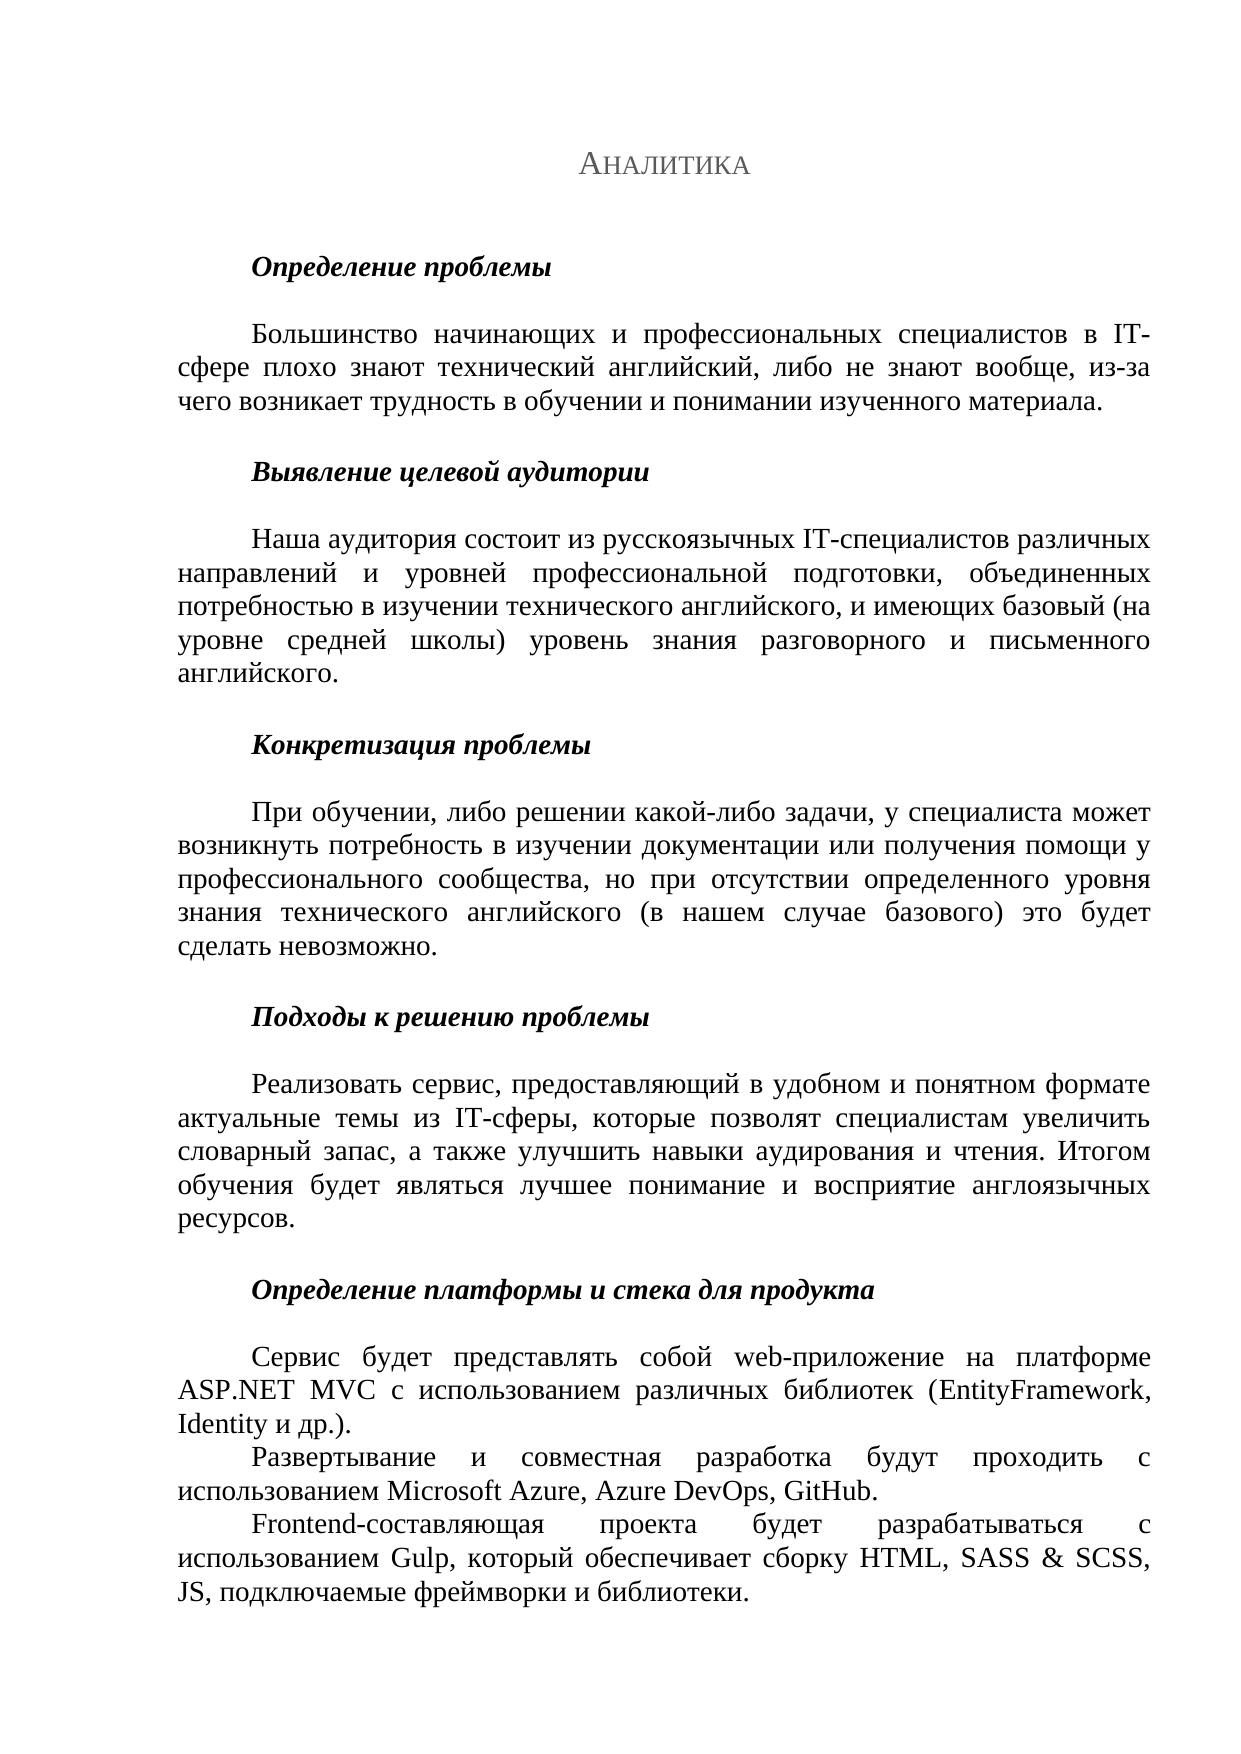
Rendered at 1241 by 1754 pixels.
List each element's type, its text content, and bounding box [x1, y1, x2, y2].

text Большинство начинающих и профессиональных специалистов в IT-сфере плохо знают технический английский, либо не знают вообще, из-за чего возникает трудность в обучении и понимании изученного материала. [177, 316, 1152, 417]
text Аналитика [177, 143, 1152, 181]
subtitle Выявление целевой аудитории [177, 454, 1152, 488]
text При обучении, либо решении какой-либо задачи, у специалиста может возникнуть потребность в изучении документации или получения помощи у профессионального сообщества, но при отсутствии определенного уровня знания технического английского (в нашем случае базового) это будет сделать невозможно. [177, 794, 1152, 962]
subtitle Подходы к решению проблемы [177, 999, 1152, 1033]
text Наша аудитория состоит из русскоязычных IT-специалистов различных направлений и уровней профессиональной подготовки, объединенных потребностью в изучении технического английского, и имеющих базовый (на уровне средней школы) уровень знания разговорного и письменного английского. [177, 521, 1152, 689]
text Сервис будет представлять собой web-приложение на платформе ASP.NET MVC с использованием различных библиотек (EntityFramework, Identity и др.). [177, 1339, 1152, 1439]
text Frontend-составляющая проекта будет разрабатываться с использованием Gulp, который обеспечивает сборку HTML, SASS & SCSS, JS, подключаемые фреймворки и библиотеки. [177, 1507, 1152, 1607]
subtitle Определение платформы и стека для продукта [177, 1272, 1152, 1305]
subtitle Конкретизация проблемы [177, 727, 1152, 760]
subtitle Определение проблемы [177, 249, 1152, 282]
text Развертывание и совместная разработка будут проходить с использованием Microsoft Azure, Azure DevOps, GitHub. [177, 1439, 1152, 1507]
text Реализовать сервис, предоставляющий в удобном и понятном формате актуальные темы из IT-сферы, которые позволят специалистам увеличить словарный запас, а также улучшить навыки аудирования и чтения. Итогом обучения будет являться лучшее понимание и восприятие англоязычных ресурсов. [177, 1066, 1152, 1234]
